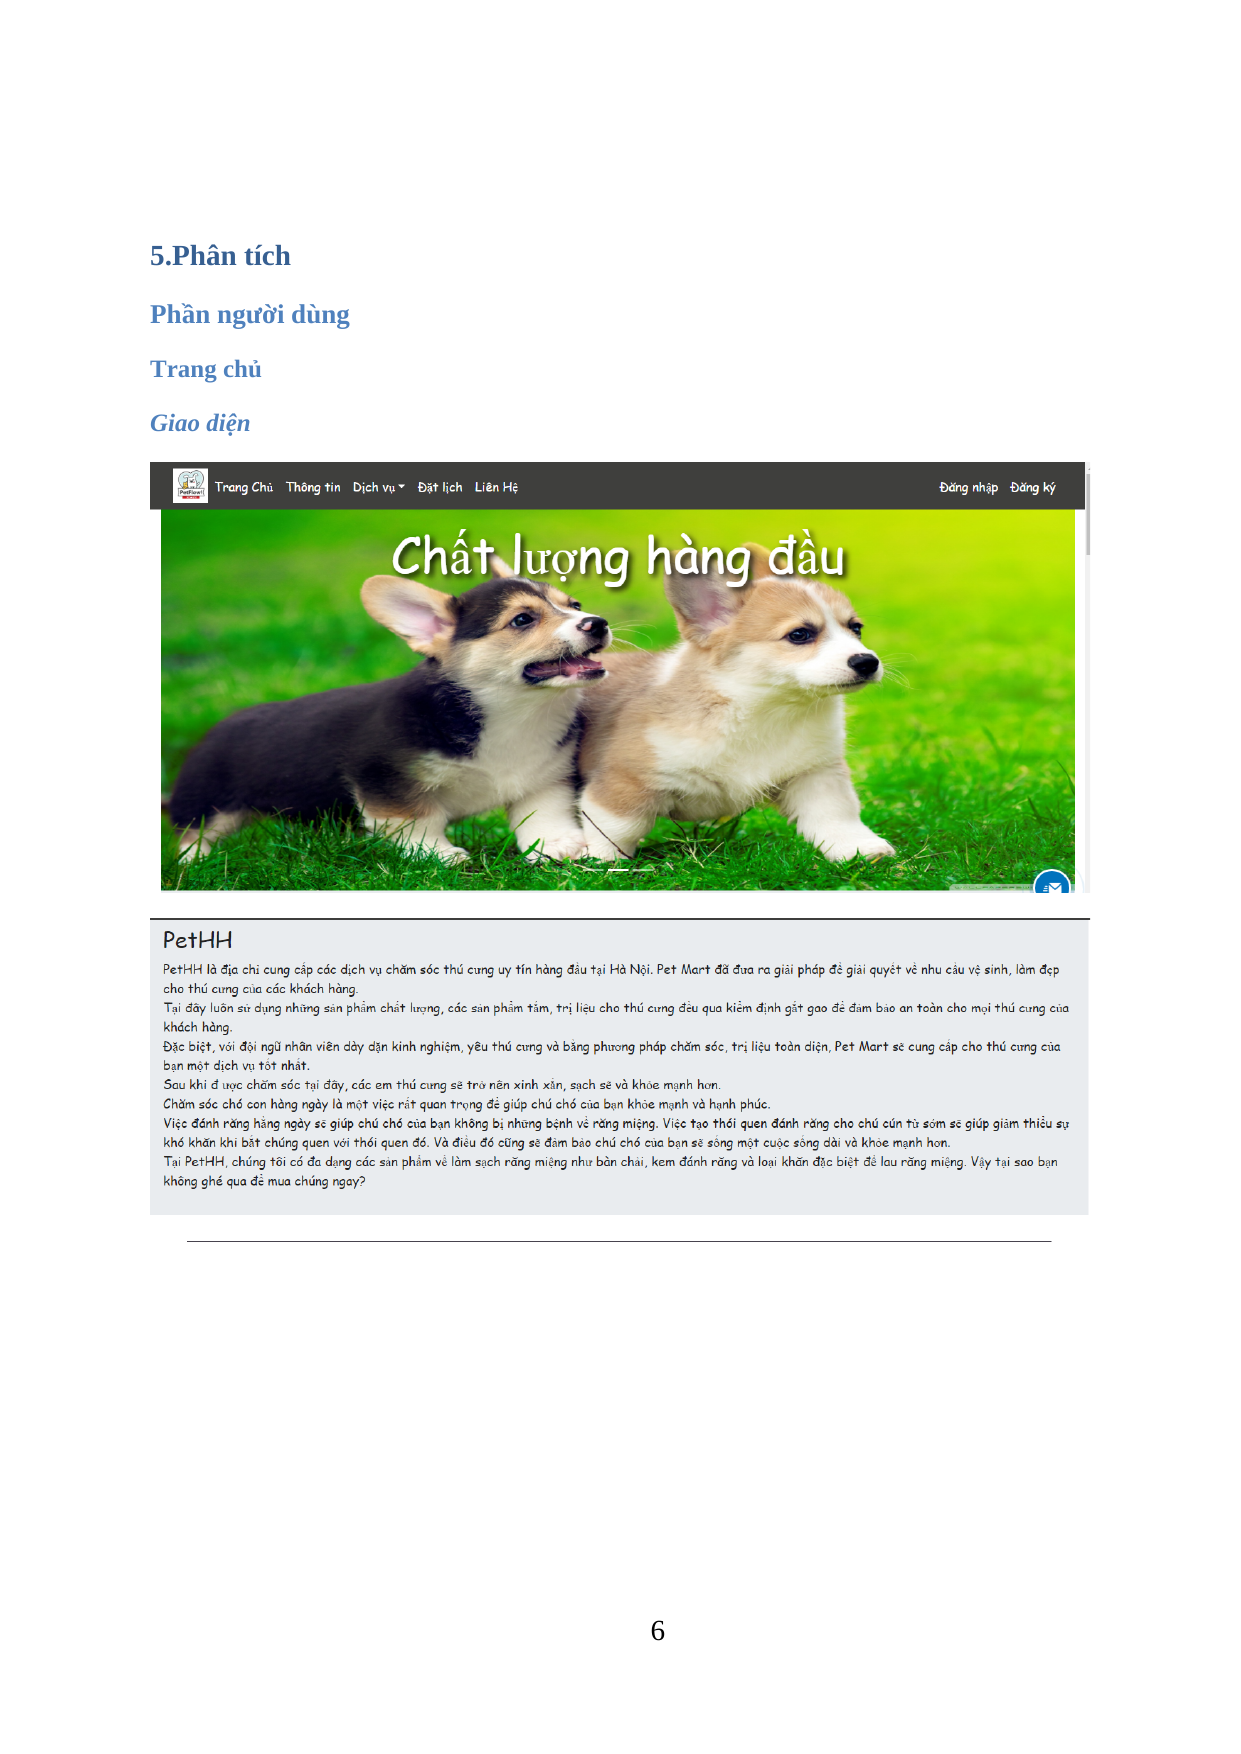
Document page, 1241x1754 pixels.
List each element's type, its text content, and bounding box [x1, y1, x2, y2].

list Phần người dùng [150, 298, 1090, 329]
list Trang chủ [150, 354, 1090, 383]
picture [150, 462, 1091, 893]
picture [150, 918, 1091, 1242]
list Giao diện [150, 408, 1090, 437]
text 5.Phân tích [150, 238, 1090, 272]
